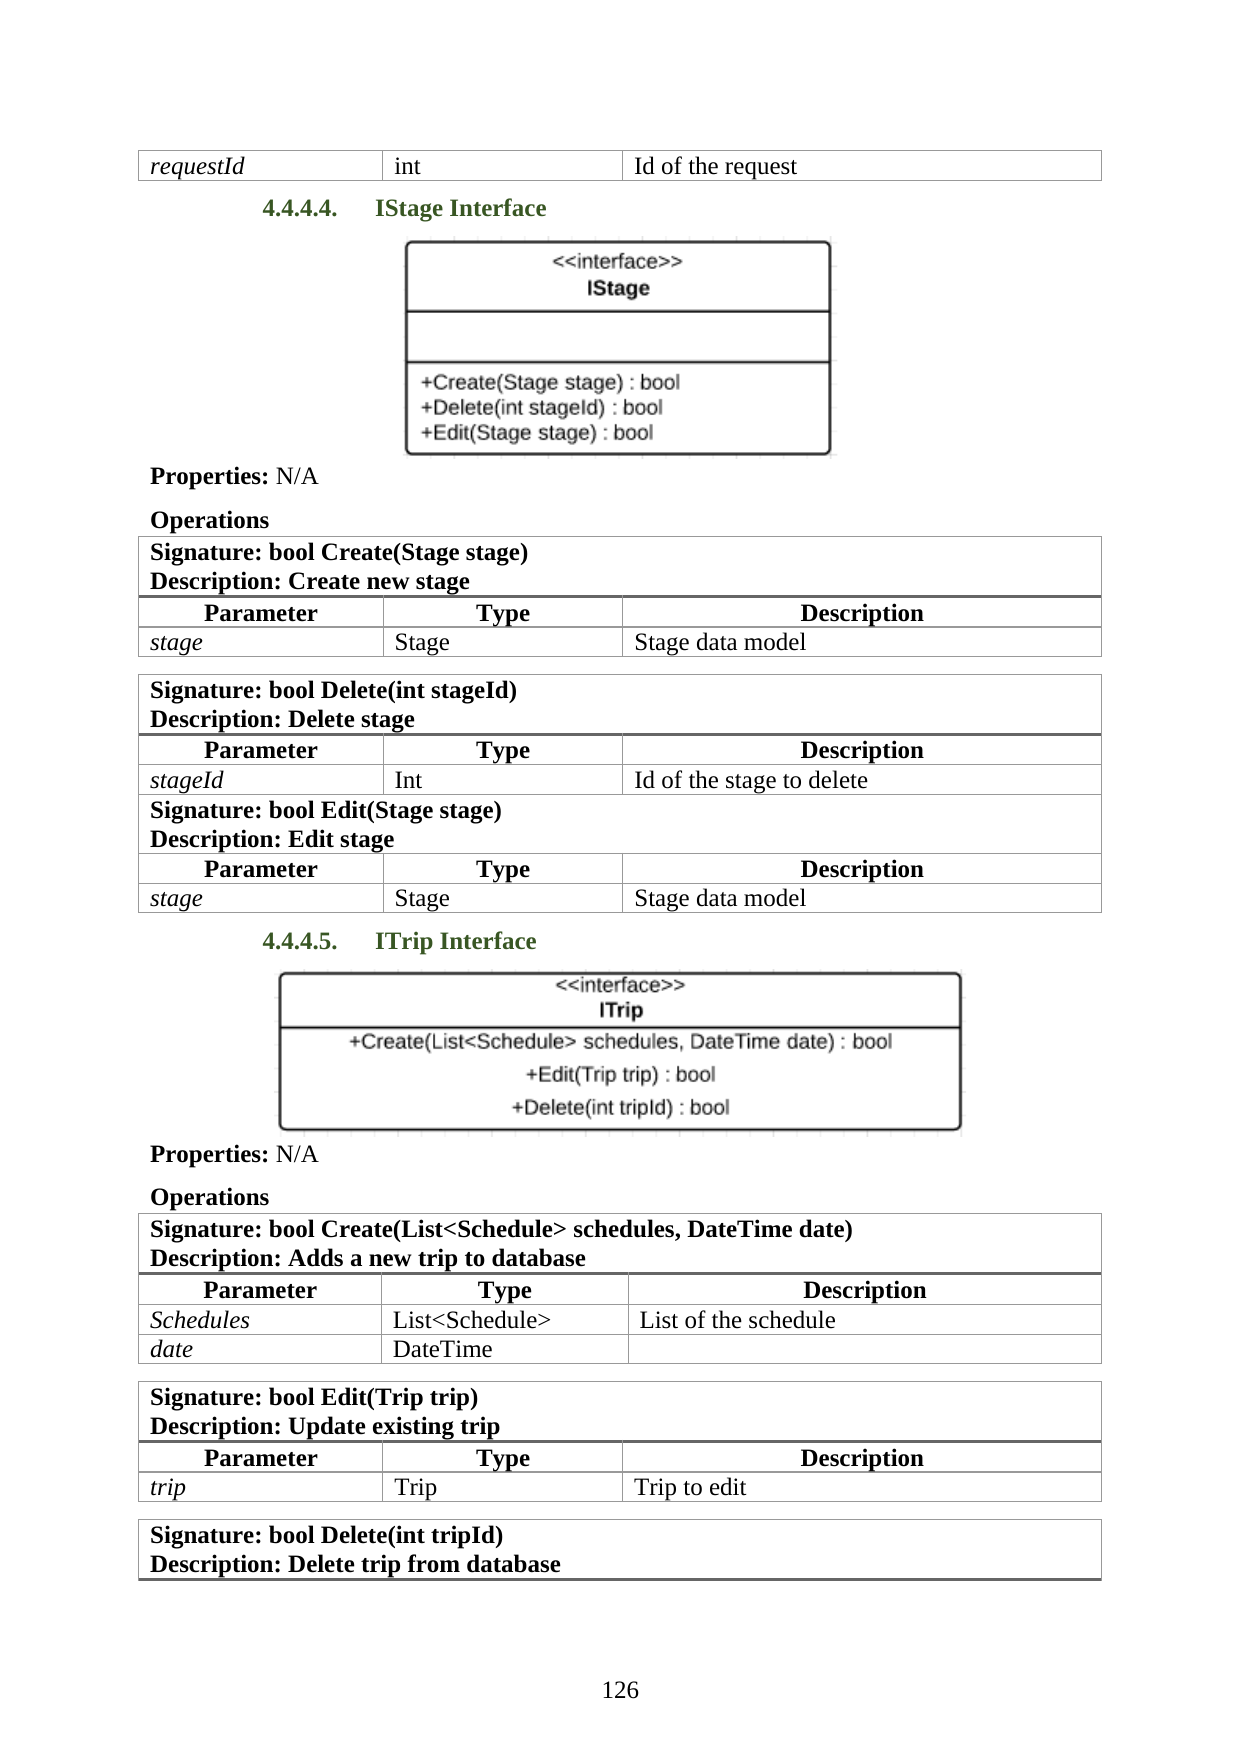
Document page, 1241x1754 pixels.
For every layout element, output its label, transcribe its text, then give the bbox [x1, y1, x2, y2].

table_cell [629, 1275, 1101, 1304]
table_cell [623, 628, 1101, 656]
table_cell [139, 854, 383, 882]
text Properties: N/A [150, 461, 1090, 490]
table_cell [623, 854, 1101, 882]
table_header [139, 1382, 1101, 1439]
text Operations [150, 1182, 1090, 1211]
subtitle IStage Interface [262, 193, 1090, 222]
text Operations [150, 505, 1090, 534]
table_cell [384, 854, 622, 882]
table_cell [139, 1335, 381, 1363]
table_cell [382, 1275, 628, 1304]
text Properties: N/A [150, 1139, 1090, 1167]
picture [402, 236, 838, 459]
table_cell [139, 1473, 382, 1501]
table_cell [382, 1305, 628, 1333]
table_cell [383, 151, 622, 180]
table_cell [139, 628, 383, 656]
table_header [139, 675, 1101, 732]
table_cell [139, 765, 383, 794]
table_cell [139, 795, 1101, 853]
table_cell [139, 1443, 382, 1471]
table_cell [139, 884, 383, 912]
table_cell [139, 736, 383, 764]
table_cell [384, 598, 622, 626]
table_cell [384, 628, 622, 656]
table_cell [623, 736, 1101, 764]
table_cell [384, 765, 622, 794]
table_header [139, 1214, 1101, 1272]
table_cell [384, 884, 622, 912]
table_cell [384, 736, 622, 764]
subtitle ITrip Interface [262, 926, 1090, 954]
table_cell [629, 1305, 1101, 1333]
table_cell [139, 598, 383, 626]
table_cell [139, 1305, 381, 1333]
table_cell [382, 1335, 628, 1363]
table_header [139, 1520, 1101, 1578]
picture [274, 969, 967, 1137]
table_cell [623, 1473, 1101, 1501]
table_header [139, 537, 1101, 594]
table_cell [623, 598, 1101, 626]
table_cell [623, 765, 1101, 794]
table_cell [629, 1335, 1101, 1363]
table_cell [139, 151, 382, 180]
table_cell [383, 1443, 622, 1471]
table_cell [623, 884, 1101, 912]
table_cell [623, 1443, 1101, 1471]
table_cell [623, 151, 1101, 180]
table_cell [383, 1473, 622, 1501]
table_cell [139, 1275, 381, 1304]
